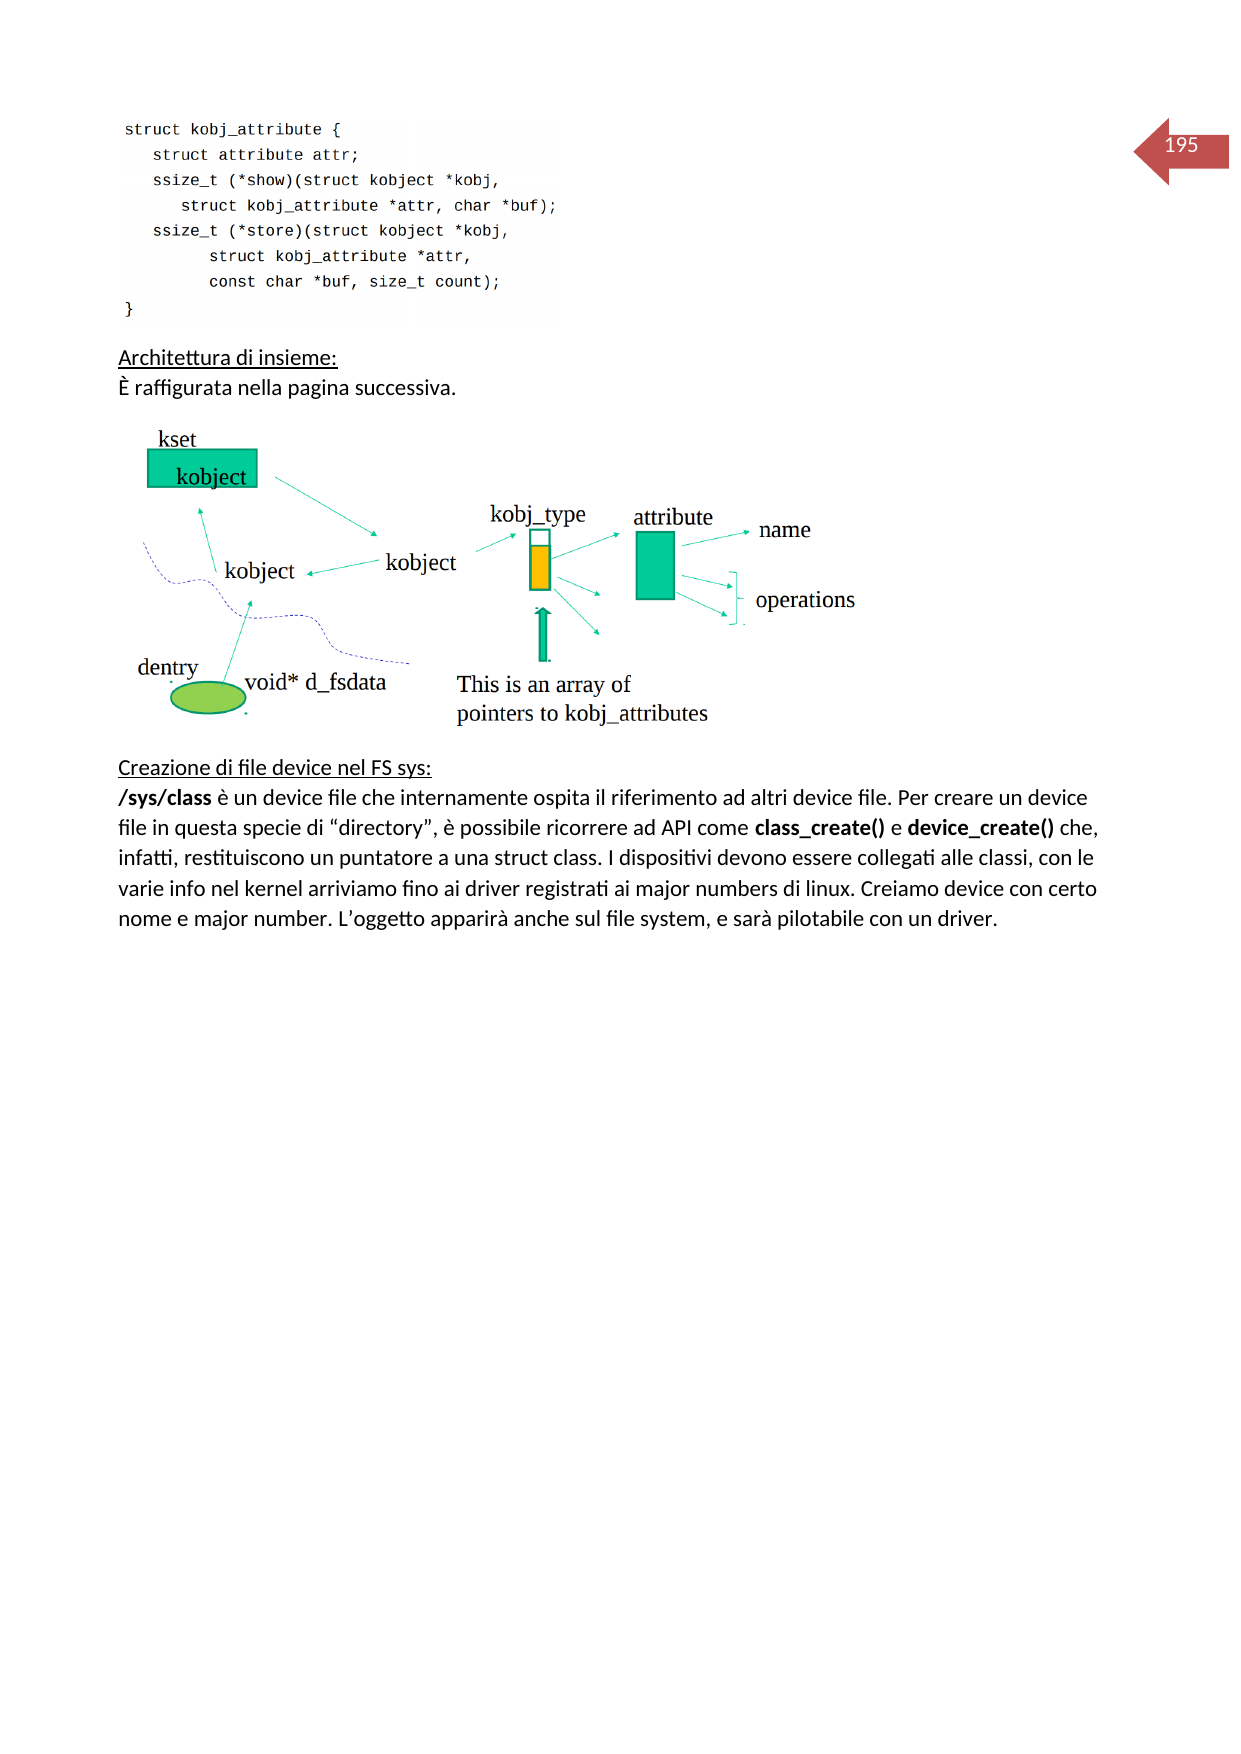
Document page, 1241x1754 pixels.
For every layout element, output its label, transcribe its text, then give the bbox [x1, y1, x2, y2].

picture [118, 420, 864, 734]
text Creazione di file device nel FS sys: /sys/class è un device file che internamente ospita il riferimento ad altri device file. Per creare un device file in questa specie di “directory”, è possibile ricorrere ad API come class_create() e device_create() che, infatti, restituiscono un puntatore a una struct class. I dispositivi devono essere collegati alle classi, con le varie info nel kernel arriviamo fino ai driver registrati ai major numbers di linux. Creiamo device con certo nome e major number. L’oggetto apparirà anche sul file system, e sarà pilotabile con un driver. [118, 753, 1122, 932]
picture [118, 118, 561, 325]
text Architettura di insieme: È raffigurata nella pagina successiva. [118, 343, 1122, 401]
